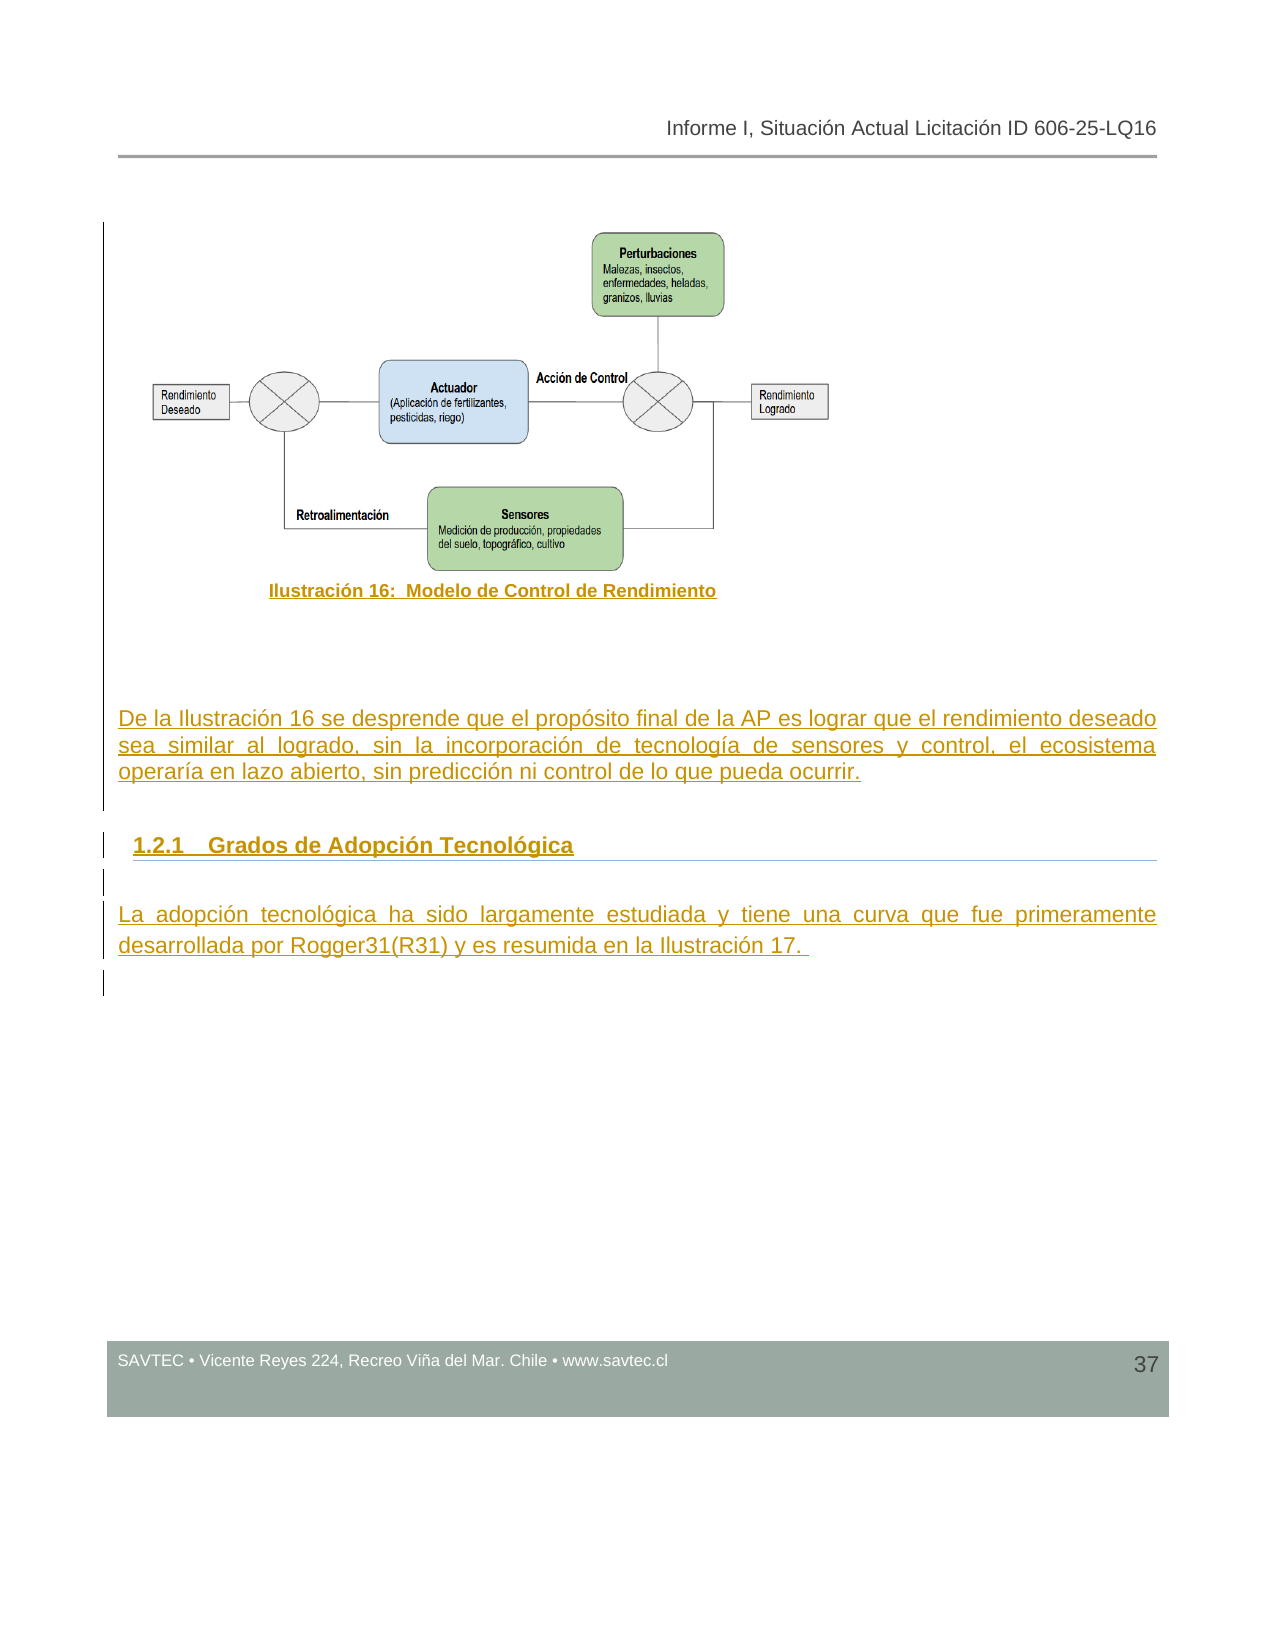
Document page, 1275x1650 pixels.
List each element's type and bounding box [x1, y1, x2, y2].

picture [148, 222, 837, 580]
